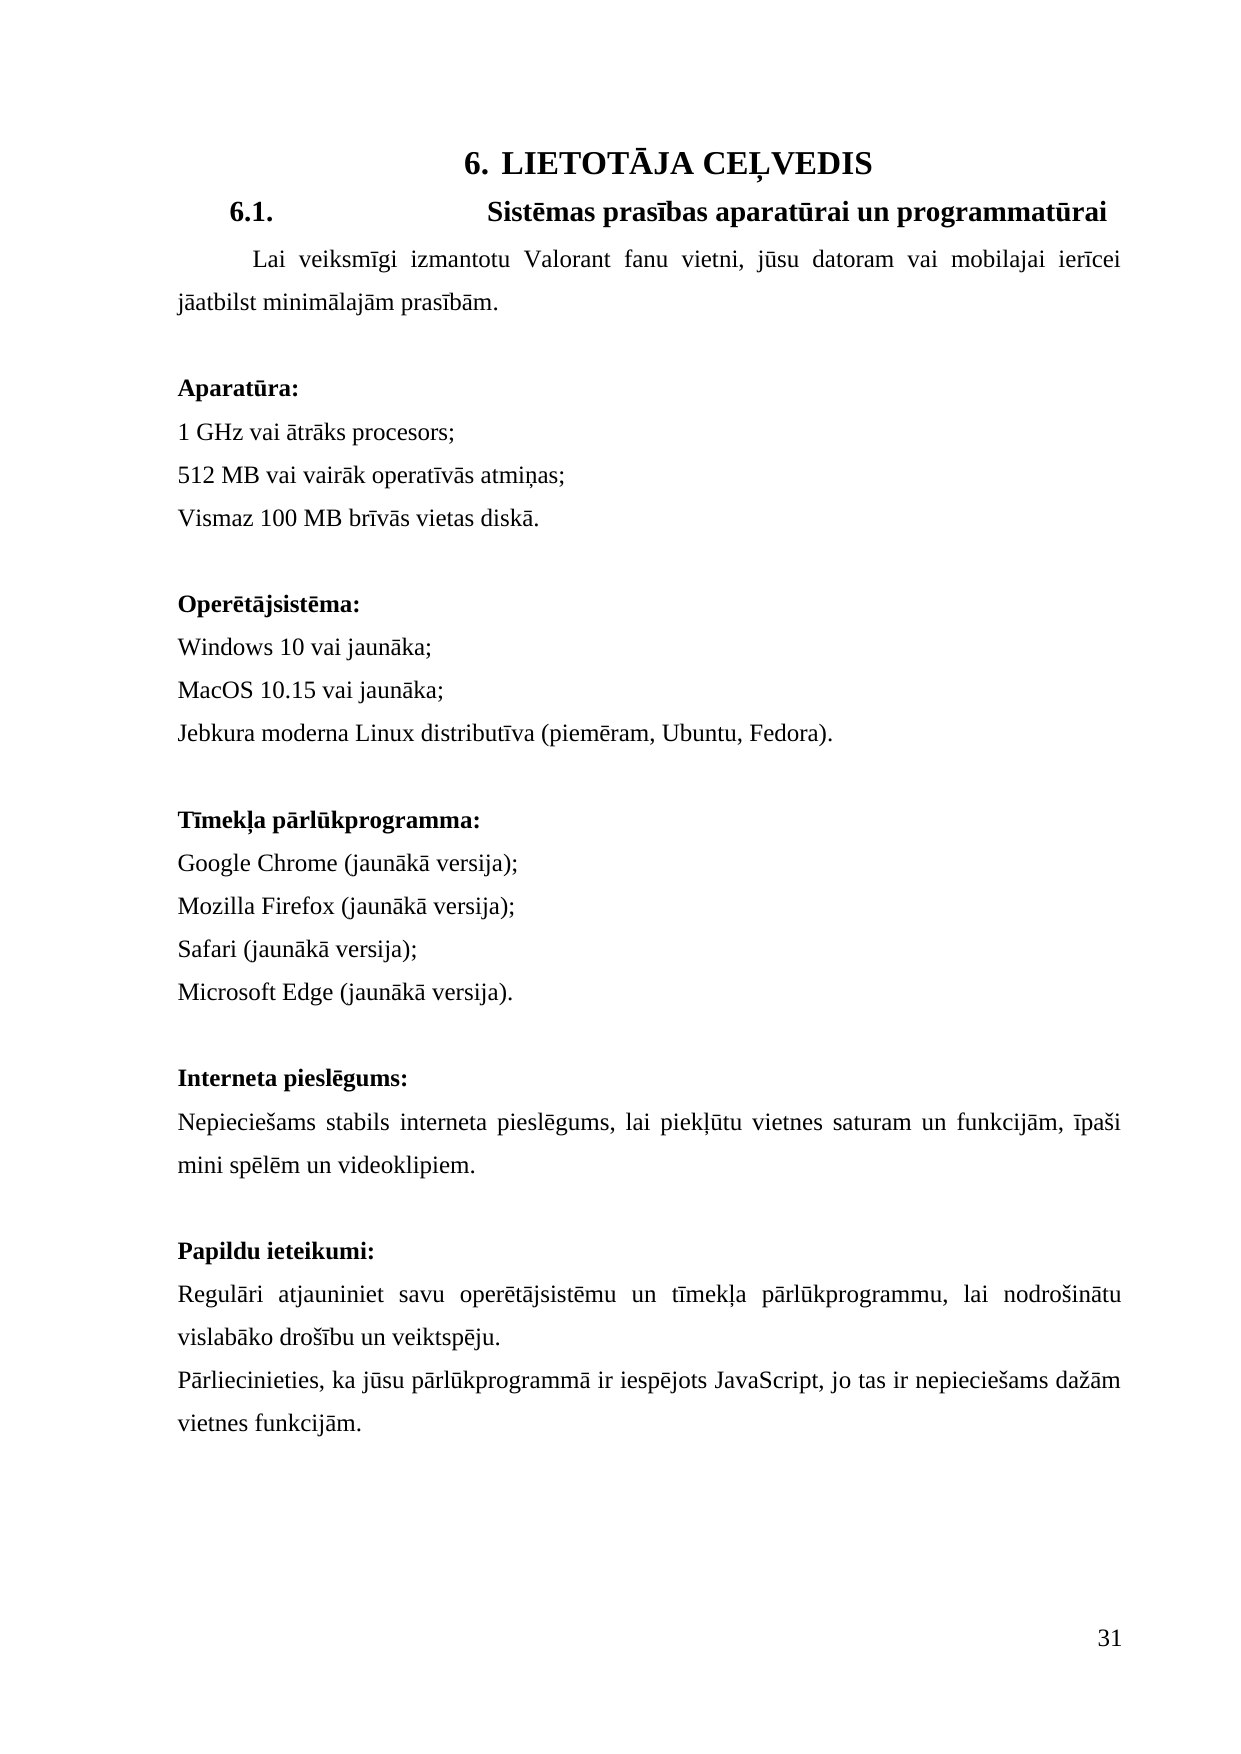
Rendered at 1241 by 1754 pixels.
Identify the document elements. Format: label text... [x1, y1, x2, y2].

text MacOS 10.15 vai jaunāka; [177, 675, 1122, 704]
text Tīmekļa pārlūkprogramma: [177, 805, 1122, 833]
text Safari (jaunākā versija); [177, 934, 1122, 963]
text Operētājsistēma: [177, 589, 1122, 618]
text Regulāri atjauniniet savu operētājsistēmu un tīmekļa pārlūkprogrammu, lai nodrošinātu vislabāko drošību un veiktspēju. [177, 1279, 1122, 1351]
text 512 MB vai vairāk operatīvās atmiņas; [177, 460, 1122, 488]
text Nepieciešams stabils interneta pieslēgums, lai piekļūtu vietnes saturam un funkcijām, īpaši mini spēlēm un videoklipiem. [177, 1107, 1122, 1178]
text Windows 10 vai jaunāka; [177, 632, 1122, 661]
text Lai veiksmīgi izmantotu Valorant fanu vietni, jūsu datoram vai mobilajai ierīcei jāatbilst minimālajām prasībām. [177, 244, 1122, 316]
text Mozilla Firefox (jaunākā versija); [177, 891, 1122, 920]
text Pārliecinieties, ka jūsu pārlūkprogrammā ir iespējots JavaScript, jo tas ir nepieciešams dažām vietnes funkcijām. [177, 1365, 1122, 1437]
text Vismaz 100 MB brīvās vietas diskā. [177, 503, 1122, 532]
text Interneta pieslēgums: [177, 1063, 1122, 1092]
text Aparatūra: [177, 373, 1122, 402]
subtitle LIETOTĀJA CEĻVEDIS [215, 143, 1122, 181]
text Google Chrome (jaunākā versija); [177, 848, 1122, 877]
text Jebkura moderna Linux distributīva (piemēram, Ubuntu, Fedora). [177, 718, 1122, 747]
text Microsoft Edge (jaunākā versija). [177, 977, 1122, 1006]
text 1 GHz vai ātrāks procesors; [177, 417, 1122, 445]
text Papildu ieteikumi: [177, 1236, 1122, 1265]
subtitle Sistēmas prasības aparatūrai un programmatūrai [215, 194, 1122, 227]
